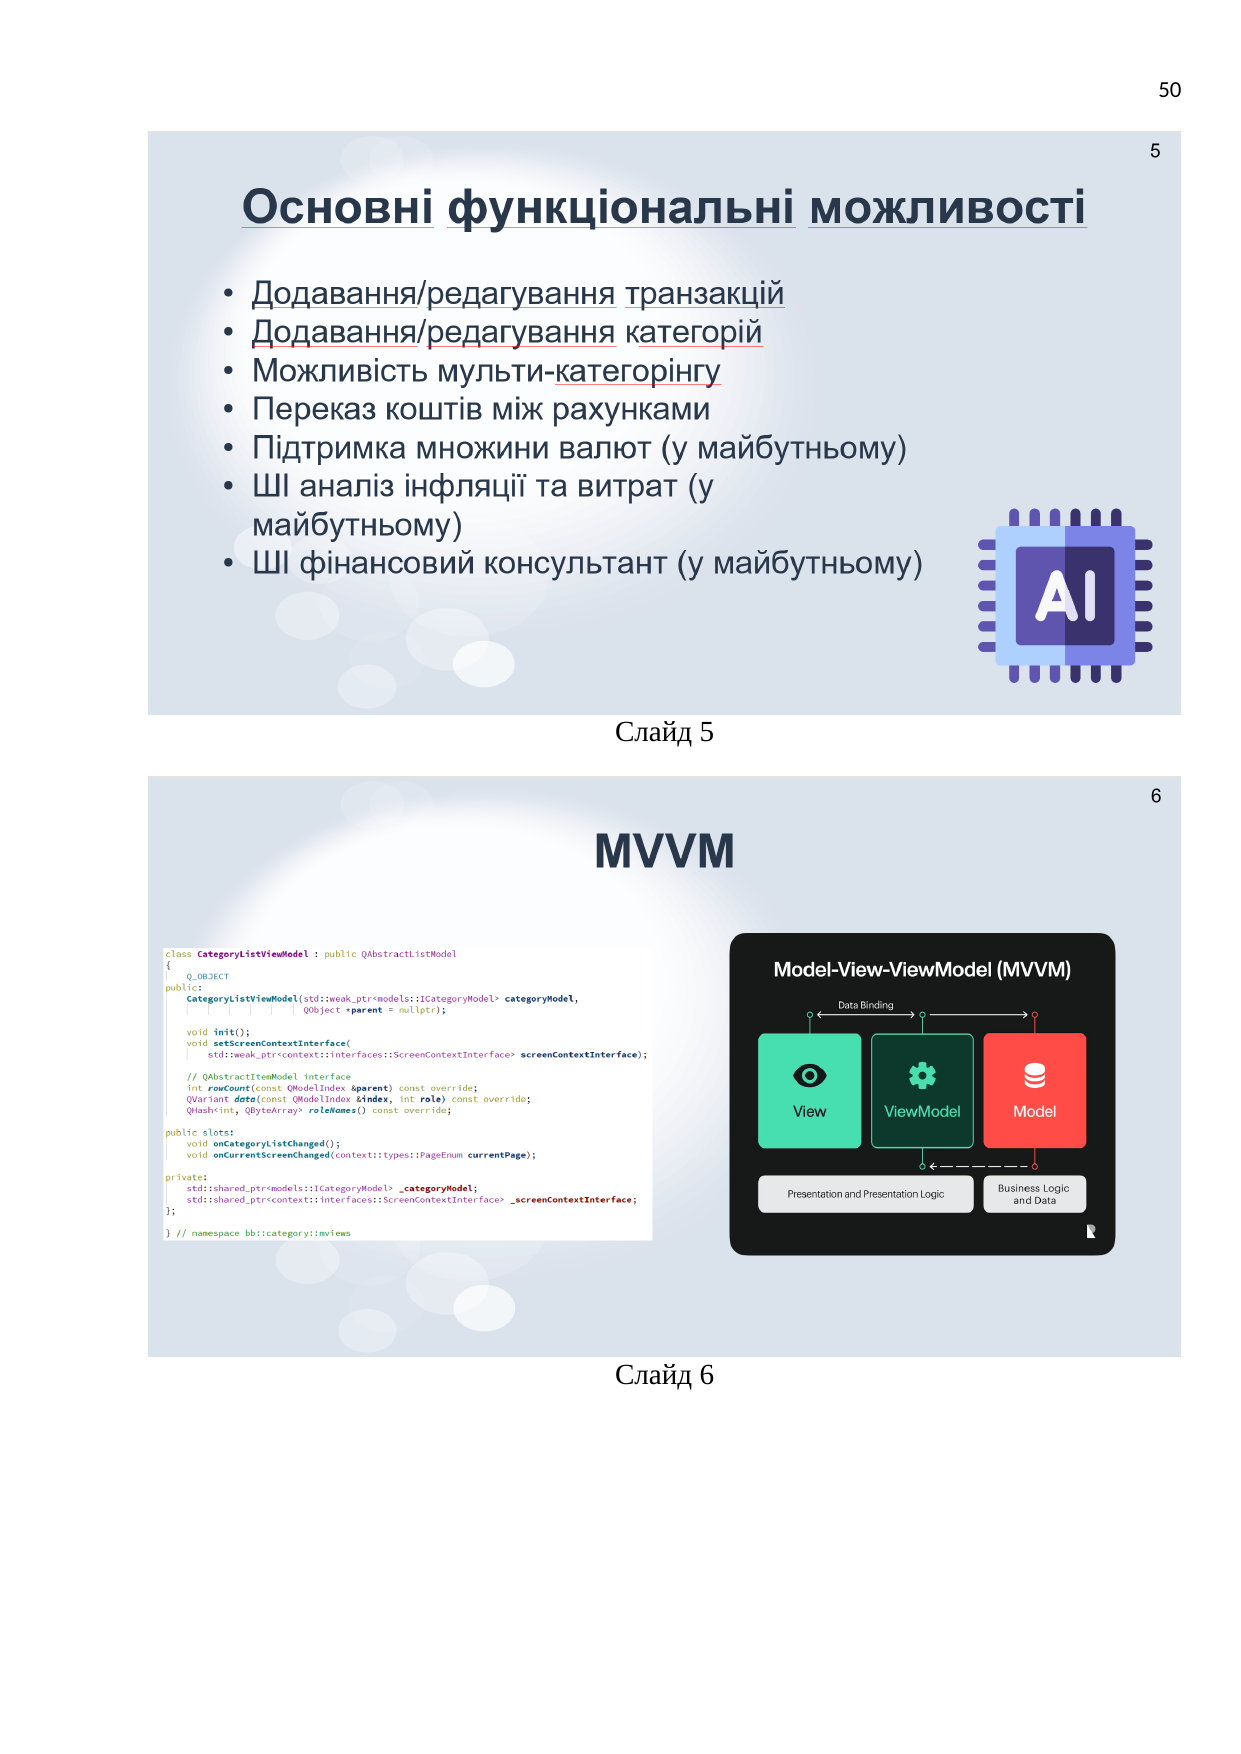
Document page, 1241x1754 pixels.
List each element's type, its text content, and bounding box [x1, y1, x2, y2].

text Слайд 5 [148, 715, 1181, 748]
text Слайд 6 [148, 1357, 1181, 1391]
picture [147, 131, 1182, 715]
picture [147, 776, 1182, 1357]
